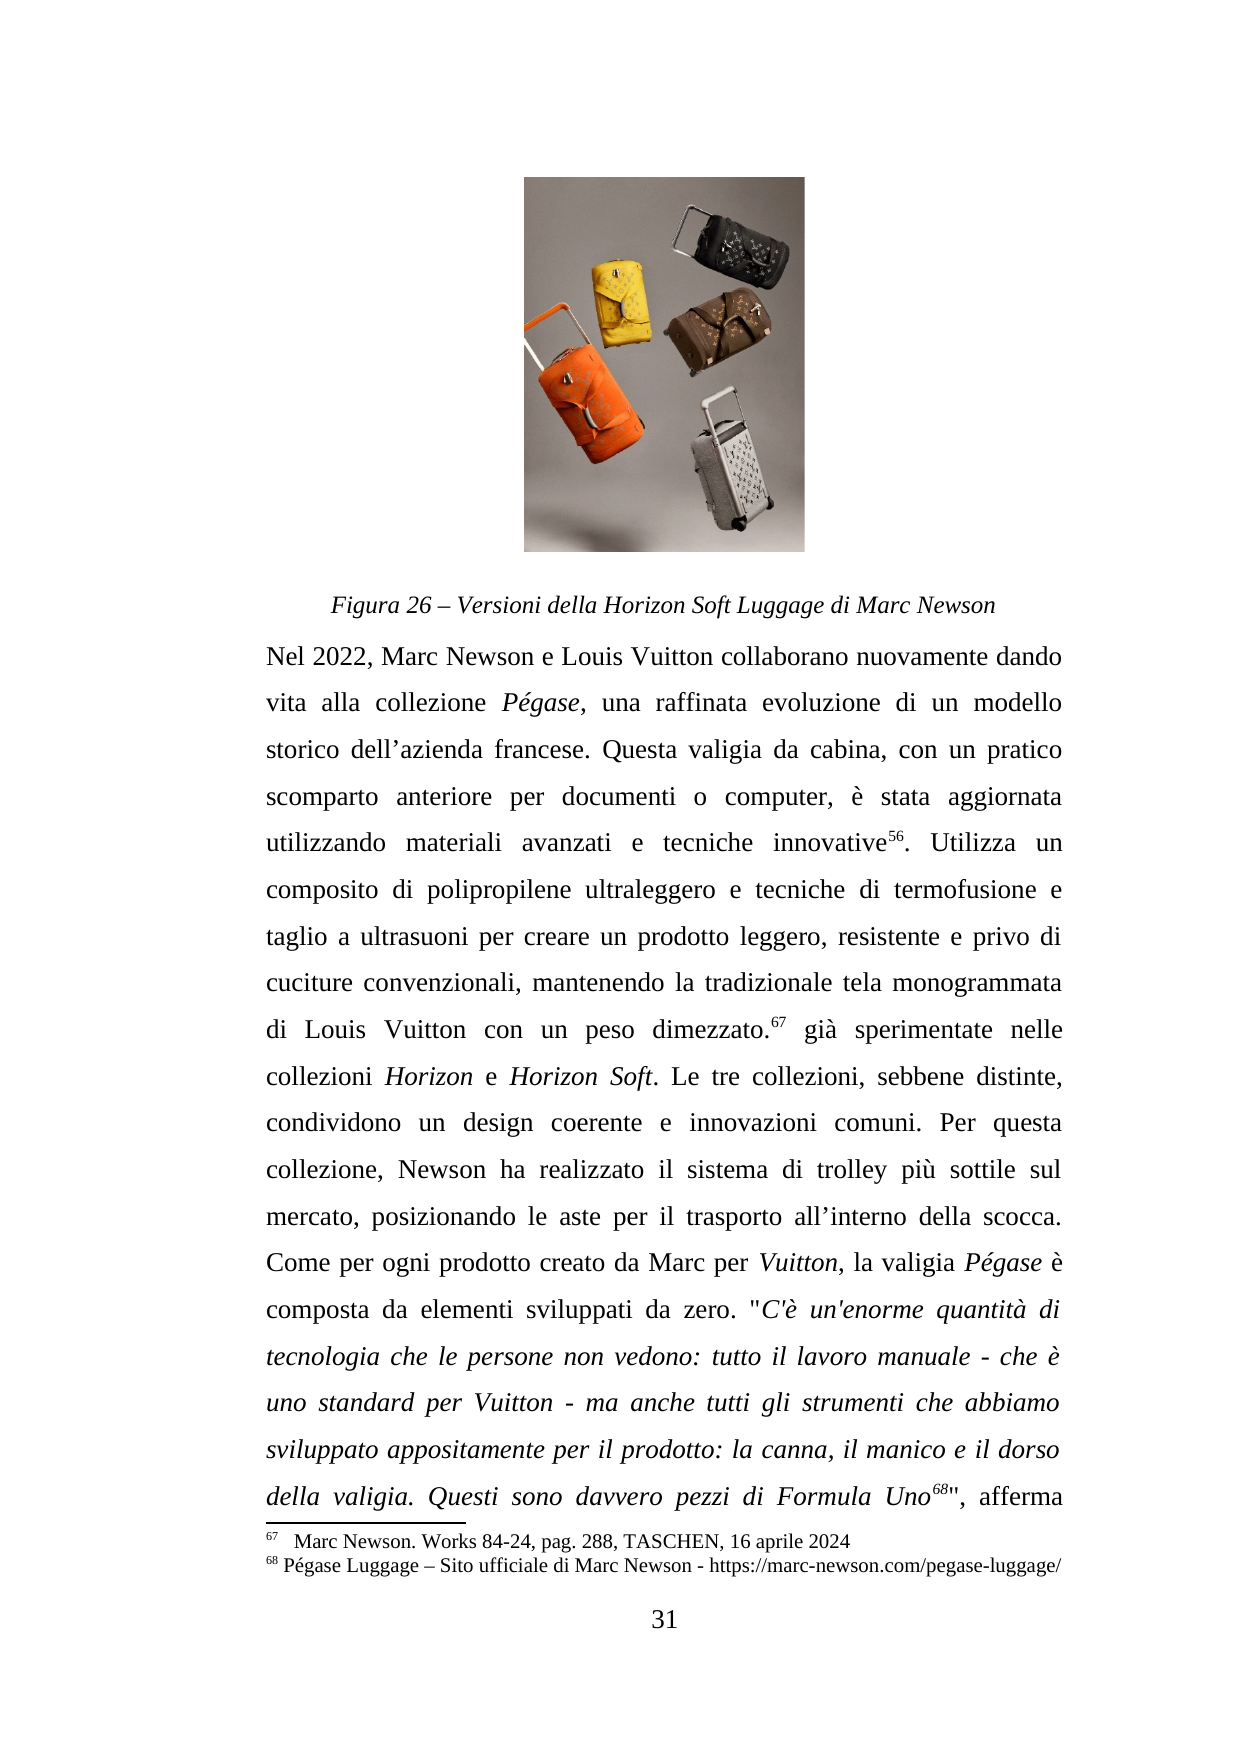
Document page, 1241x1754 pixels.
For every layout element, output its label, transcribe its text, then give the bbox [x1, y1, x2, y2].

picture [524, 177, 805, 552]
text Figura 26 – Versioni della Horizon Soft Luggage di Marc Newson [266, 590, 1063, 619]
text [266, 640, 1063, 1511]
